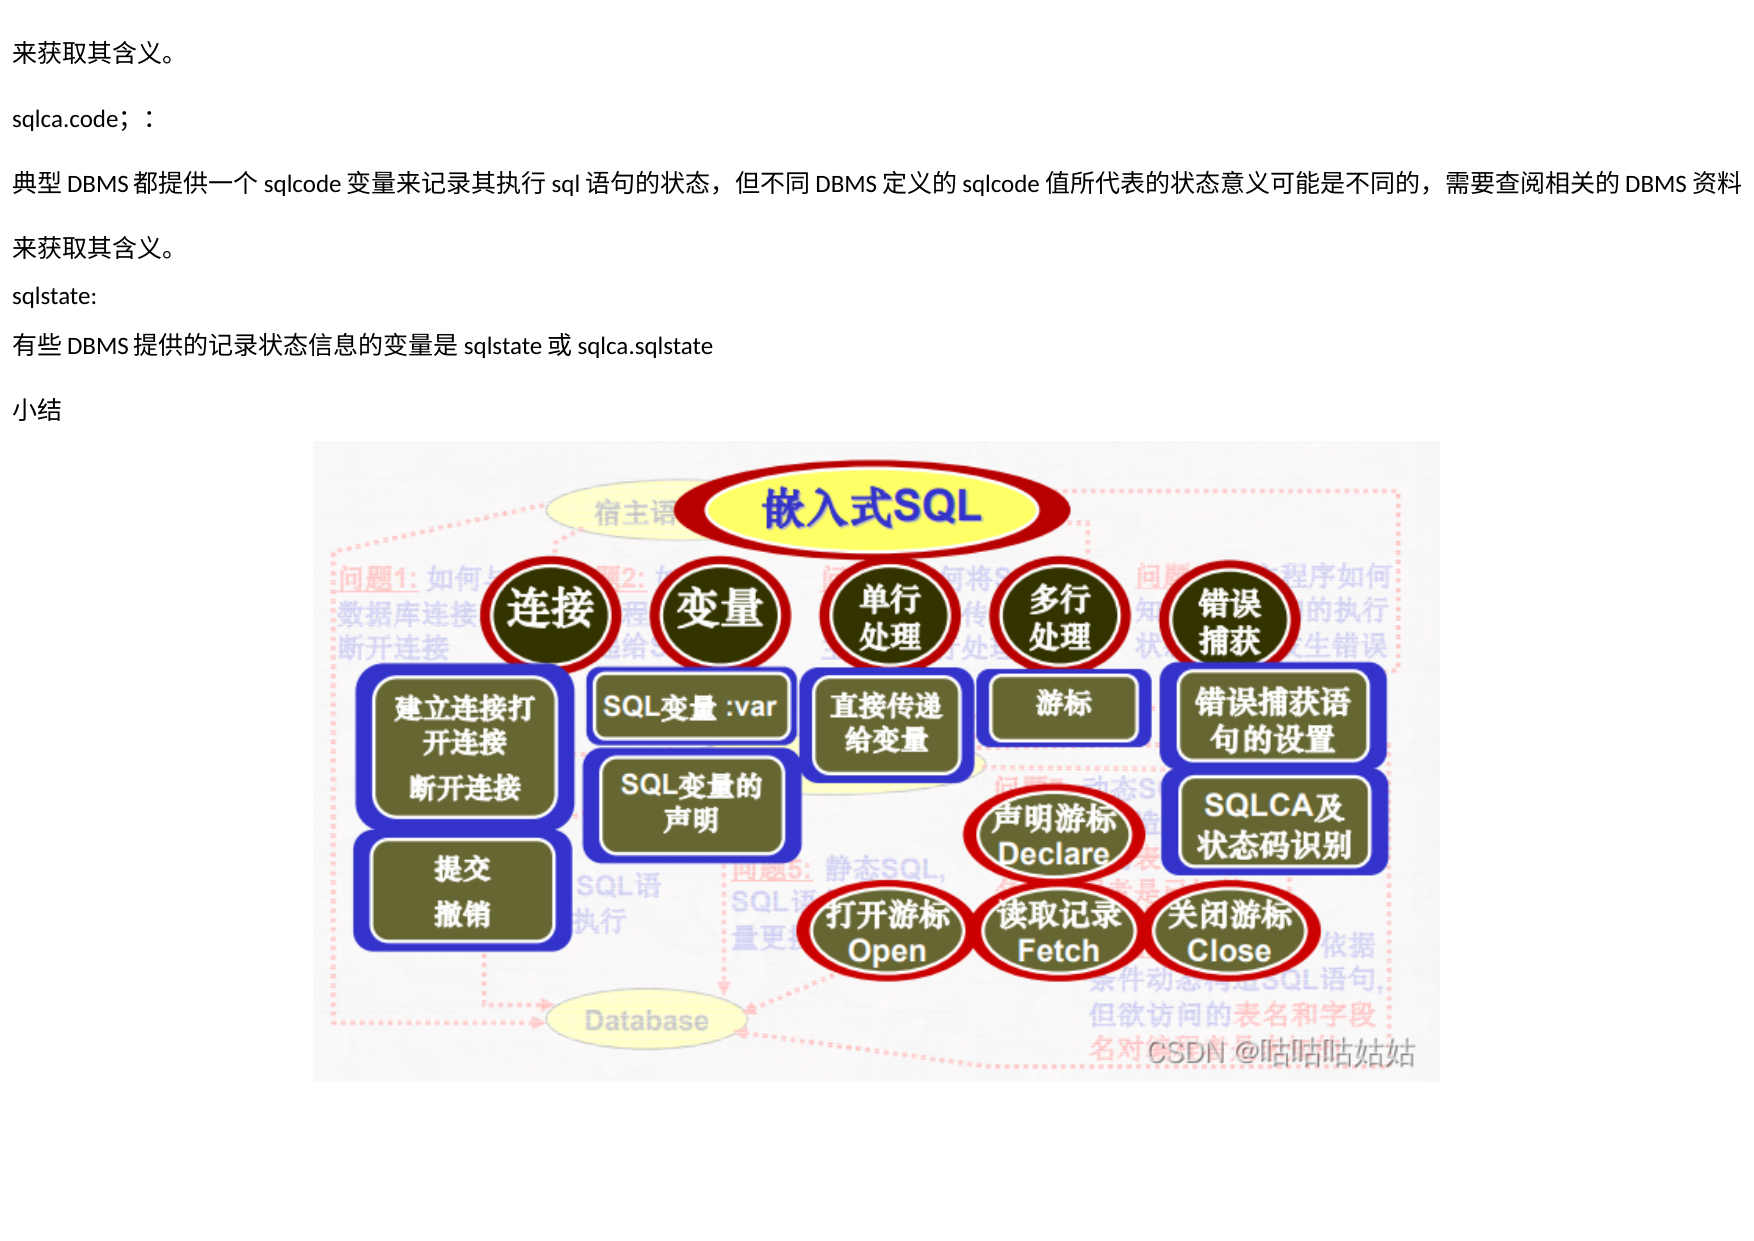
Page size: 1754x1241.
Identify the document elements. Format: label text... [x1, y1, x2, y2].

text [12, 19, 1742, 84]
picture [313, 441, 1440, 1082]
text 小结 [12, 376, 1742, 441]
text 有些DBMS提供的记录状态信息的变量是sqlstate或sqlca.sqlstate [12, 311, 1742, 376]
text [12, 149, 1742, 279]
text sqlstate: [12, 279, 1742, 311]
text sqlca.code；： [12, 84, 1742, 149]
